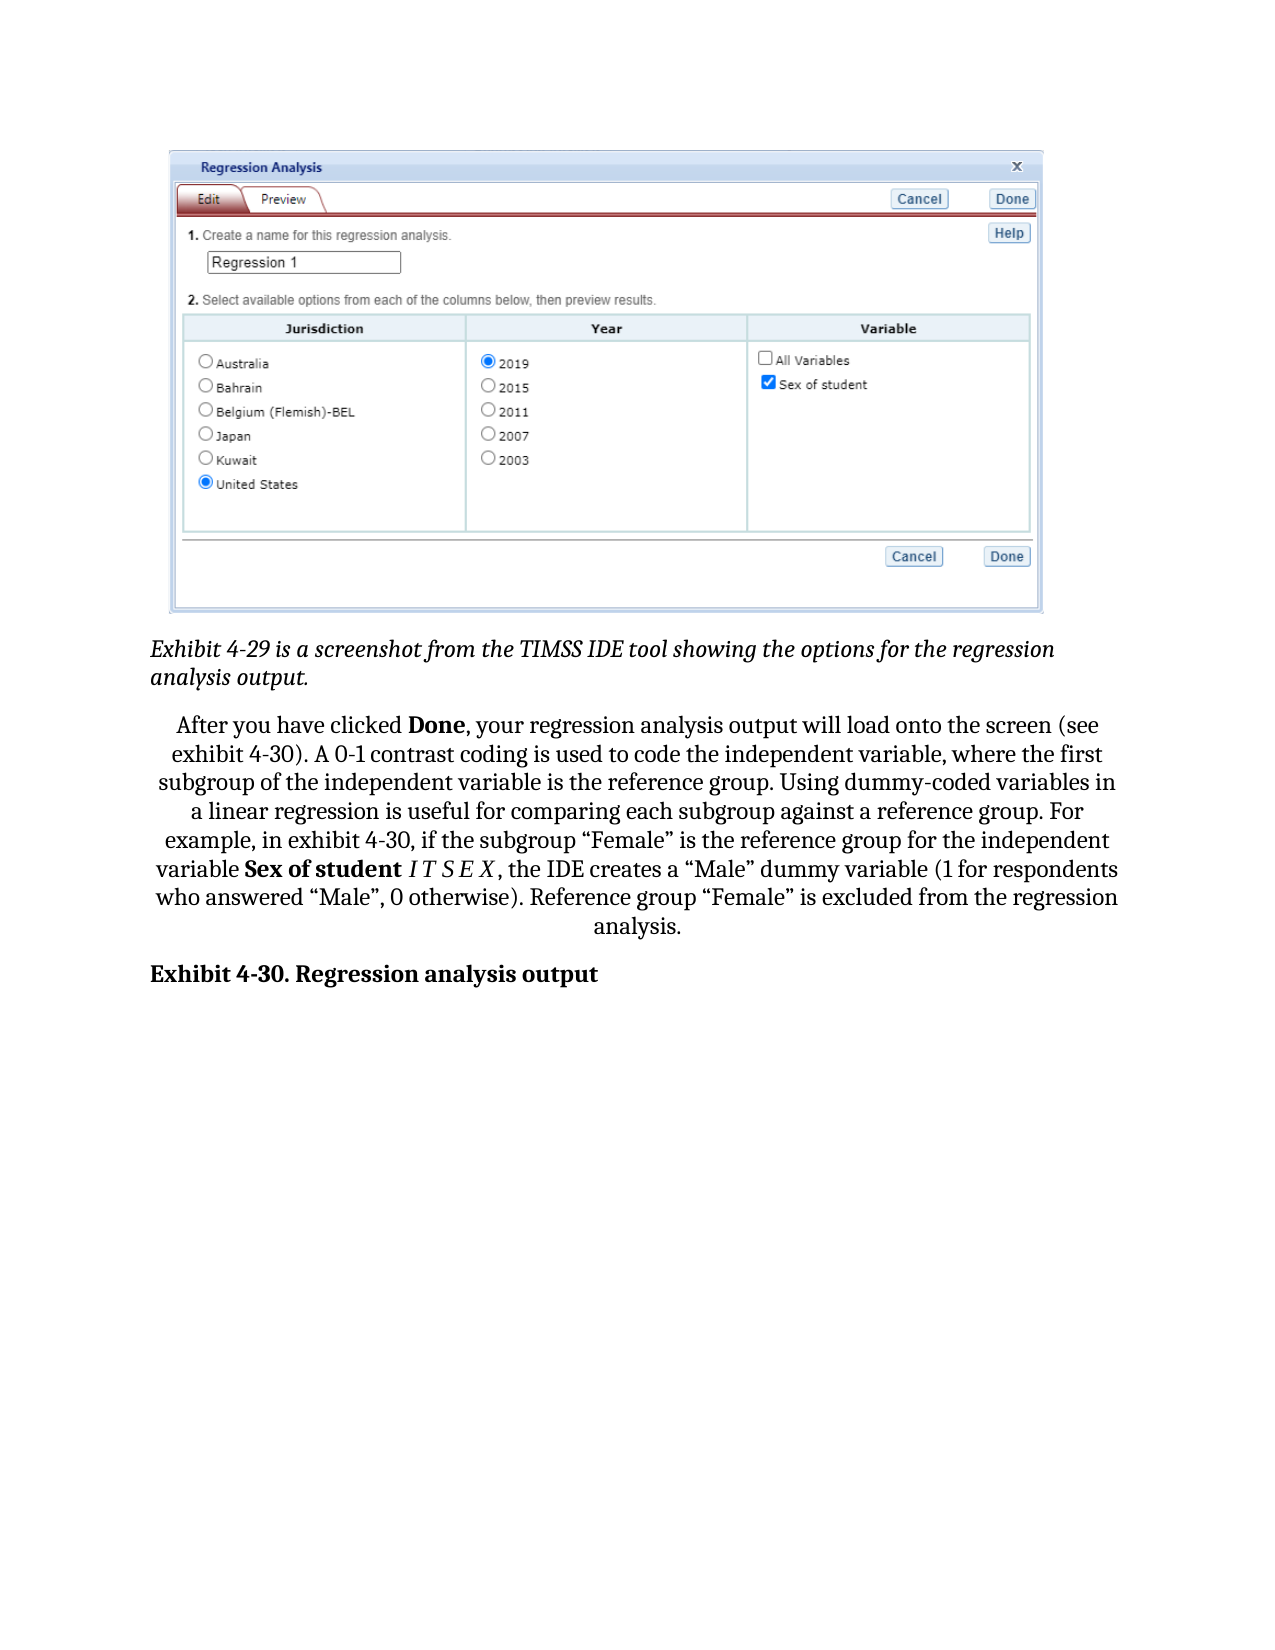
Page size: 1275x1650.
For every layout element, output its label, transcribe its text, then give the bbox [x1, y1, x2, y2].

text After you have clicked Done, your regression analysis output will load onto the screen (see exhibit 4-30). A 0-1 contrast coding is used to code the independent variable, where the first subgroup of the independent variable is the reference group. Using dummy-coded variables in a linear regression is useful for comparing each subgroup against a reference group. For example, in exhibit 4-30, if the subgroup “Female” is the reference group for the independent variable Sex of student , the IDE creates a “Male” dummy variable (1 for respondents who answered “Male”, 0 otherwise). Reference group “Female” is excluded from the regression analysis. [150, 711, 1125, 941]
picture [168, 150, 1044, 614]
text Exhibit 4-29 is a screenshot from the TIMSS IDE tool showing the options for the regression analysis output. [150, 634, 1125, 692]
text Exhibit 4-30. Regression analysis output [150, 959, 1125, 988]
